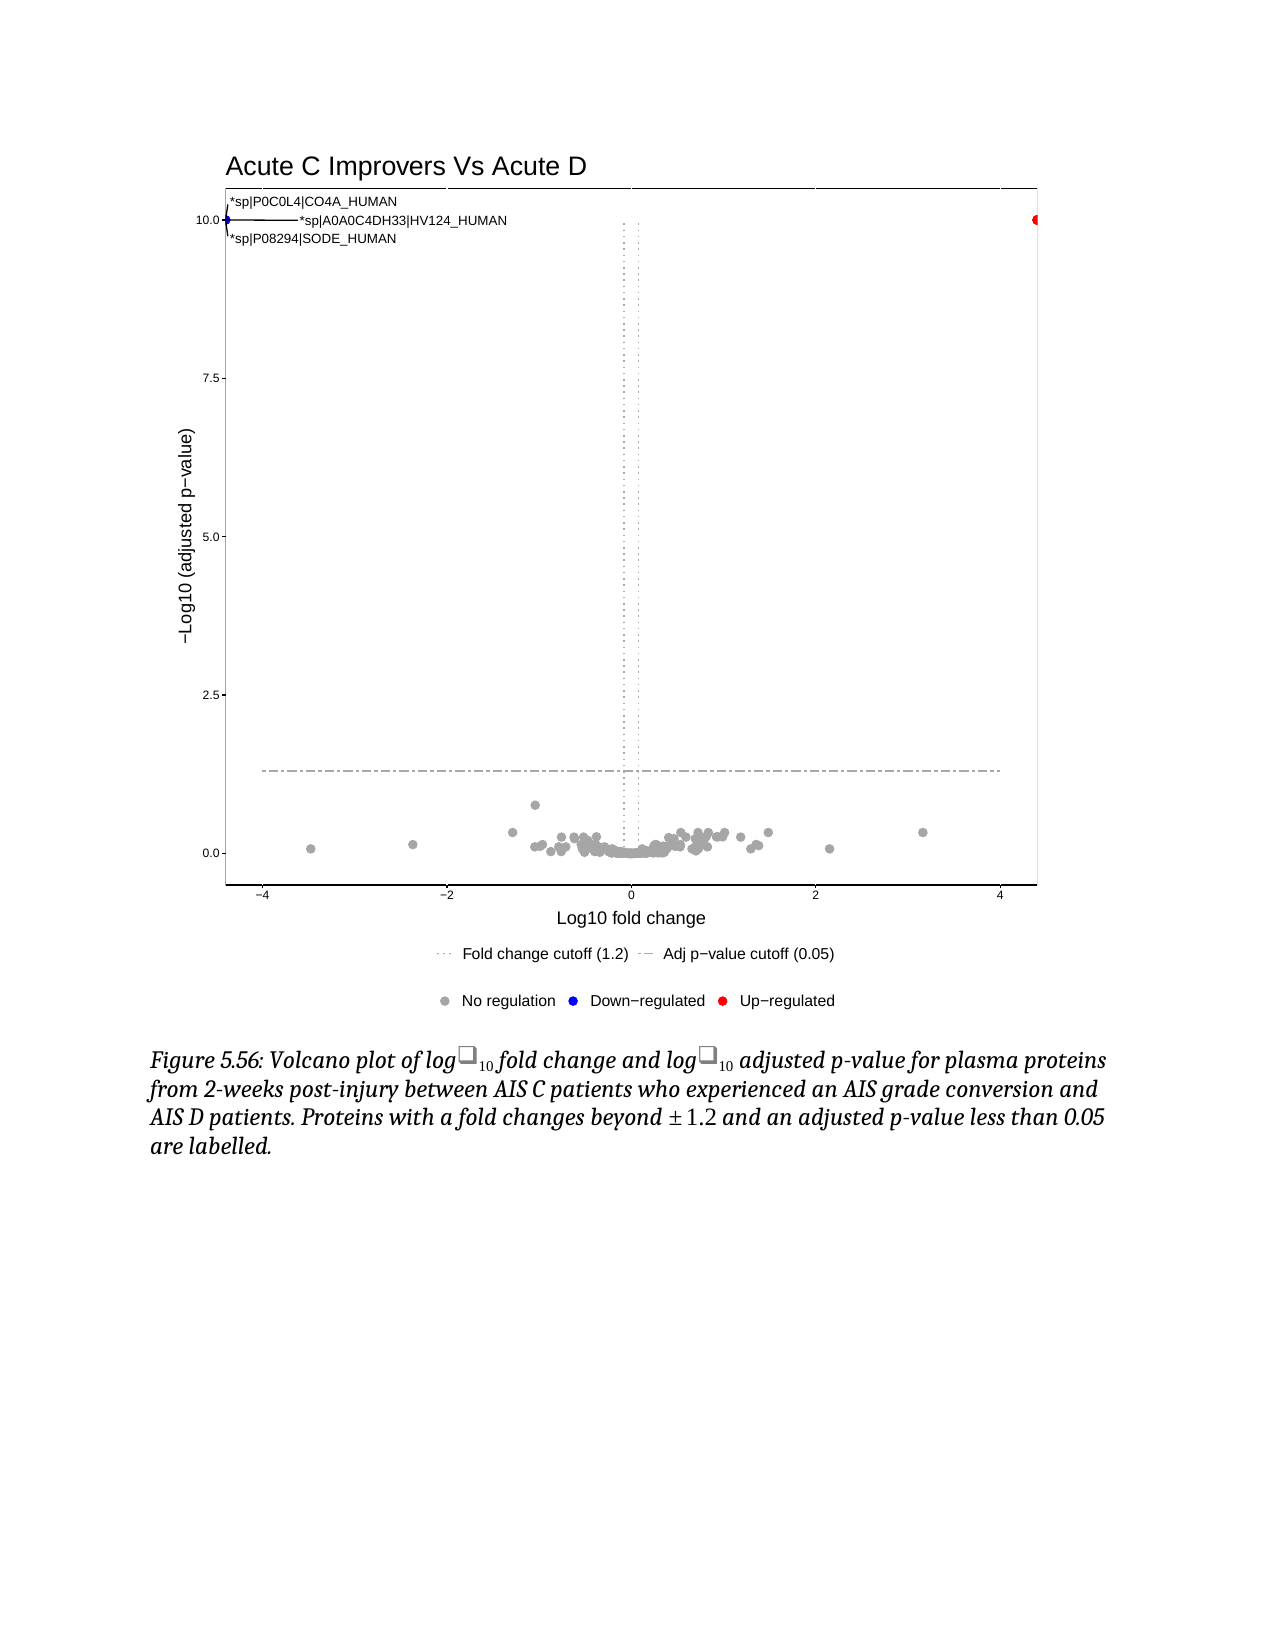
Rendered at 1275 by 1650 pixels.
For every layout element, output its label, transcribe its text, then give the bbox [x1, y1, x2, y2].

text Figure 5.56: Volcano plot of log fold change and log adjusted p-value for plasma proteins from 2-weeks post-injury between AIS C patients who experienced an AIS grade conversion and AIS D patients. Proteins with a fold changes beyond and an adjusted p-value less than 0.05 are labelled. [150, 1046, 1125, 1161]
